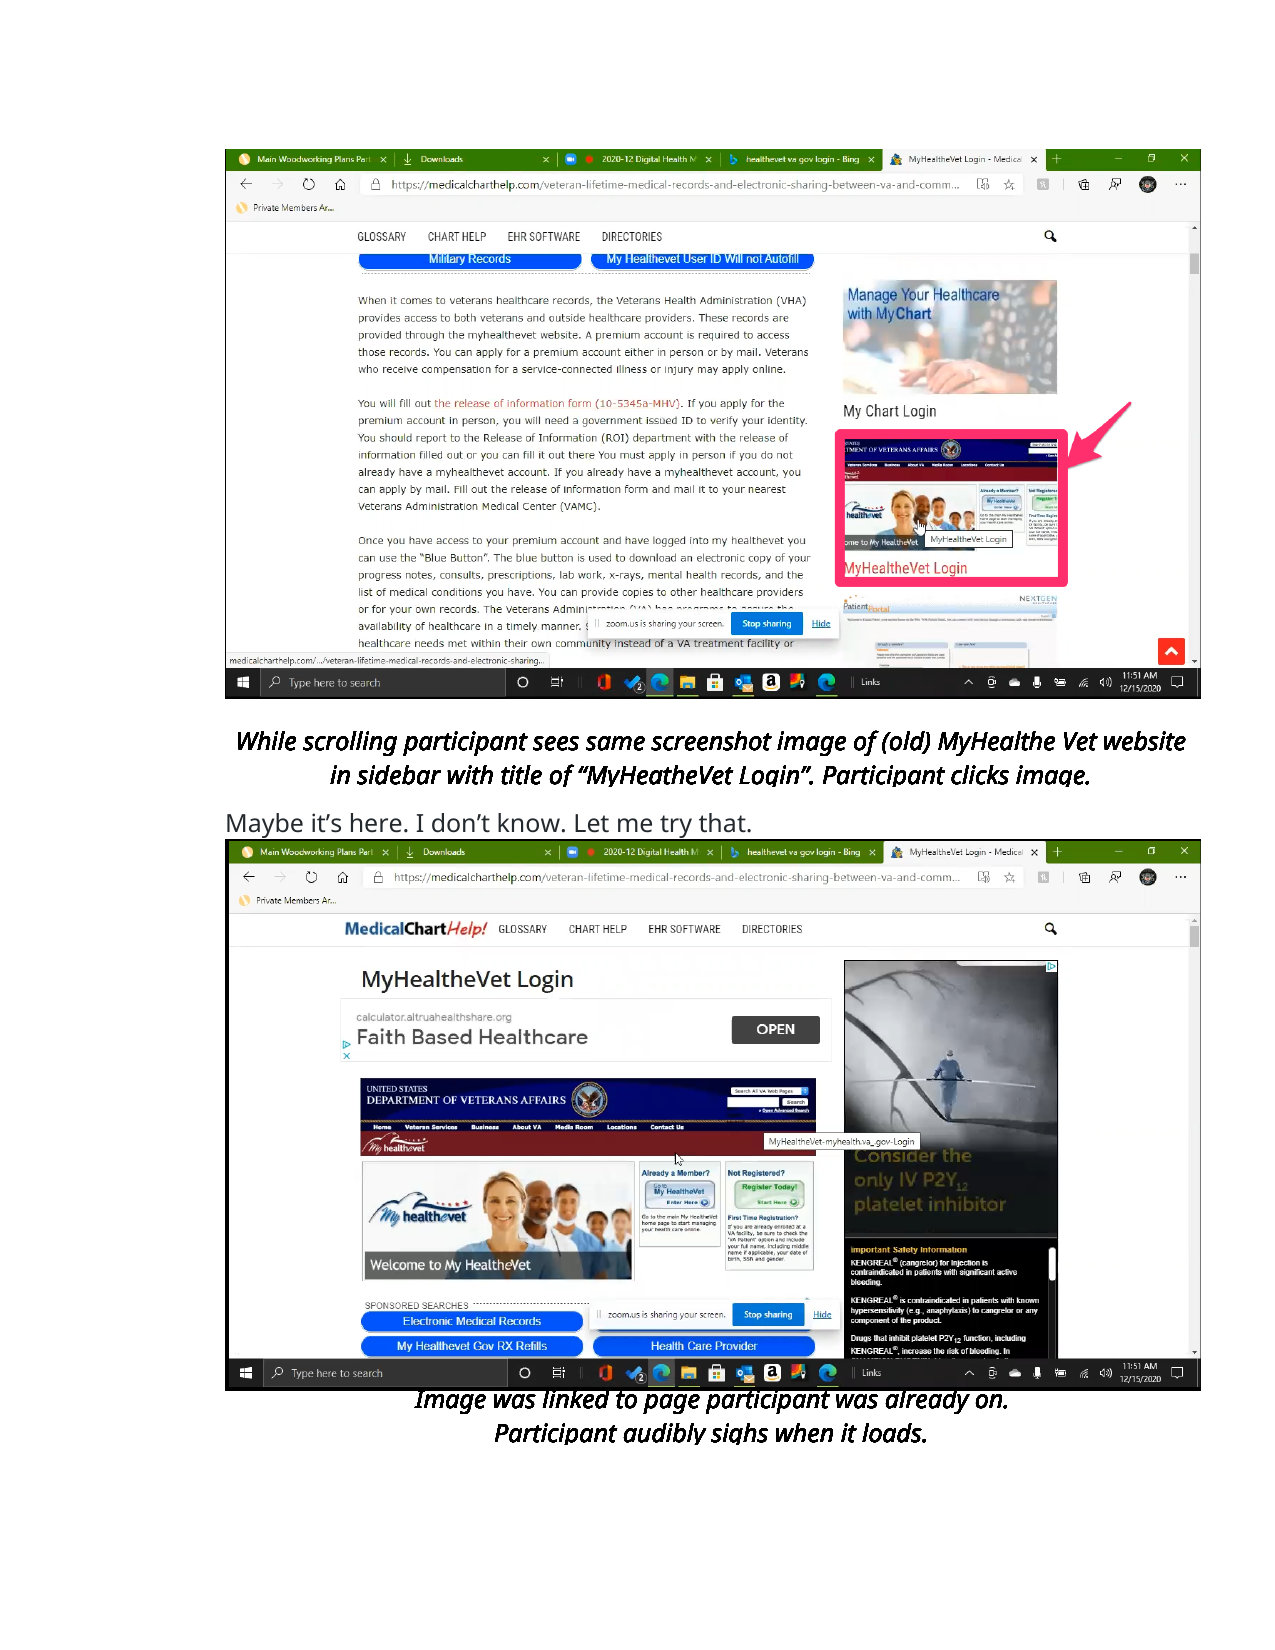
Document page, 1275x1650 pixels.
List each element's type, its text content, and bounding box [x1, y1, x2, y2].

text Maybe it’s here. I don’t know. Let me try that. [225, 1391, 1125, 1494]
picture [225, 839, 1201, 1391]
picture [225, 149, 1201, 699]
text Maybe it’s here. I don’t know. Let me try that. [225, 805, 1125, 839]
